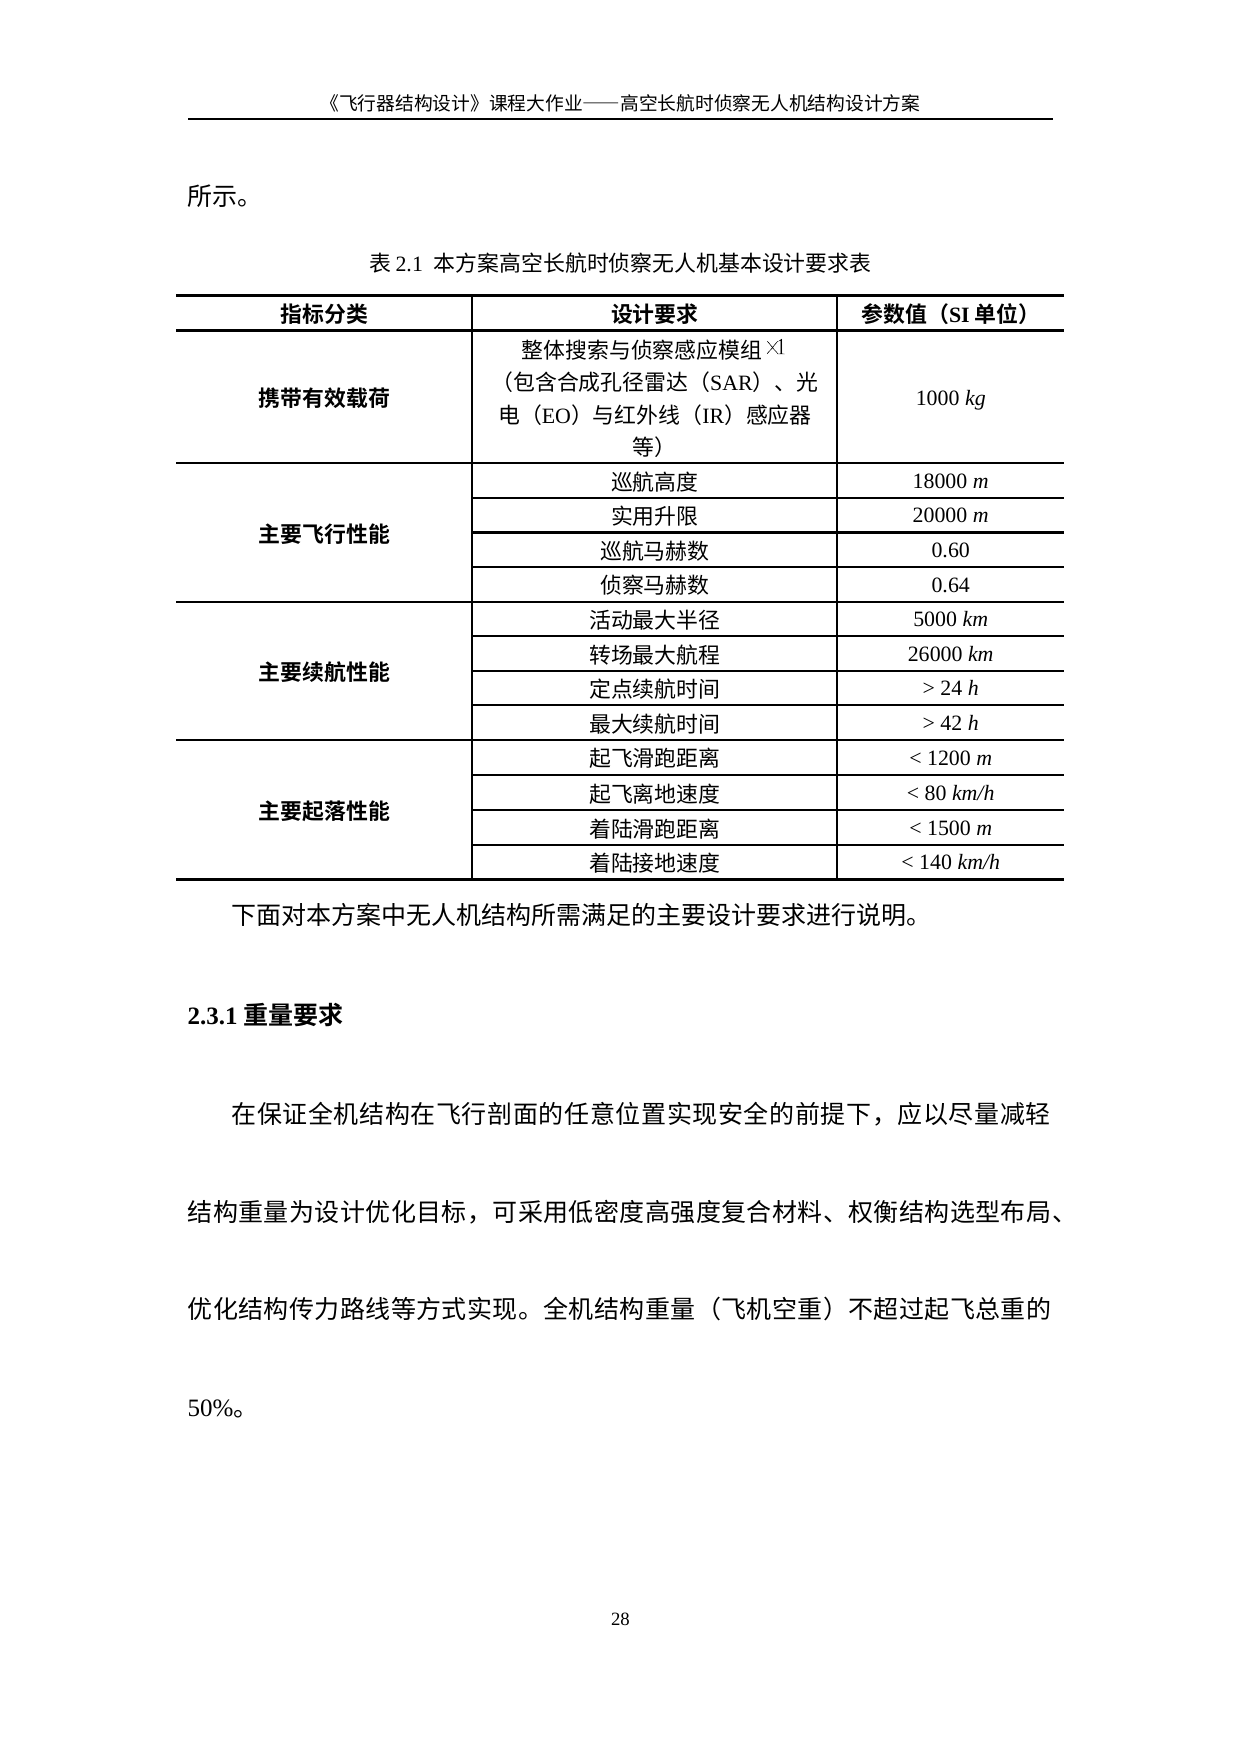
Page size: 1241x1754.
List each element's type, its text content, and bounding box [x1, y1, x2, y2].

table_cell 着陆接地速度 [473, 846, 836, 878]
table_cell 5000 km [838, 603, 1064, 635]
table_cell 定点续航时间 [473, 672, 836, 704]
table_cell 20000 m [838, 499, 1064, 531]
table_cell 0.60 [838, 534, 1064, 566]
text 表2.1 本方案高空长航时侦察无人机基本设计要求表 [187, 245, 1053, 278]
text 在保证全机结构在飞行剖面的任意位置实现安全的前提下，应以尽量减轻结构重量为设计优化目标，可采用低密度高强度复合材料、权衡结构选型布局、优化结构传力路线等方式实现。全机结构重量（飞机空重）不超过起飞总重的50%。 [187, 1080, 1053, 1438]
table_cell 巡航高度 [473, 464, 836, 497]
subtitle 2.3.1 重量要求 [187, 981, 1053, 1046]
table_cell 着陆滑跑距离 [473, 811, 836, 844]
table_cell < 140 km/h [838, 846, 1064, 878]
table_cell 主要飞行性能 [176, 464, 471, 601]
table_cell 整体搜索与侦察感应模组 （包含合成孔径雷达（SAR）、光电（EO）与红外线（IR）感应器等） [473, 332, 836, 462]
table_cell > 24 h [838, 672, 1064, 704]
table_cell 26000 km [838, 637, 1064, 670]
text 下面对本方案中无人机结构所需满足的主要设计要求进行说明。 [187, 881, 1053, 946]
table_cell < 1500 m [838, 811, 1064, 844]
table_header 参数值（SI单位） [838, 297, 1064, 329]
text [187, 162, 1053, 227]
table_cell 18000 m [838, 464, 1064, 497]
table_cell 主要起落性能 [176, 741, 471, 878]
table_cell < 1200 m [838, 741, 1064, 773]
table_header 设计要求 [473, 297, 836, 329]
table_cell 活动最大半径 [473, 603, 836, 635]
table_cell 主要续航性能 [176, 603, 471, 739]
table_cell 侦察马赫数 [473, 568, 836, 601]
table_cell 实用升限 [473, 499, 836, 531]
table_cell 最大续航时间 [473, 706, 836, 739]
table_cell < 80 km/h [838, 776, 1064, 809]
table_cell 1000 kg [838, 332, 1064, 462]
table_cell 转场最大航程 [473, 637, 836, 670]
table_cell 0.64 [838, 568, 1064, 601]
table_cell 起飞离地速度 [473, 776, 836, 809]
table_cell 起飞滑跑距离 [473, 741, 836, 773]
table_cell 巡航马赫数 [473, 534, 836, 566]
table_header 指标分类 [176, 297, 471, 329]
table_cell > 42 h [838, 706, 1064, 739]
table_cell 携带有效载荷 [176, 332, 471, 462]
